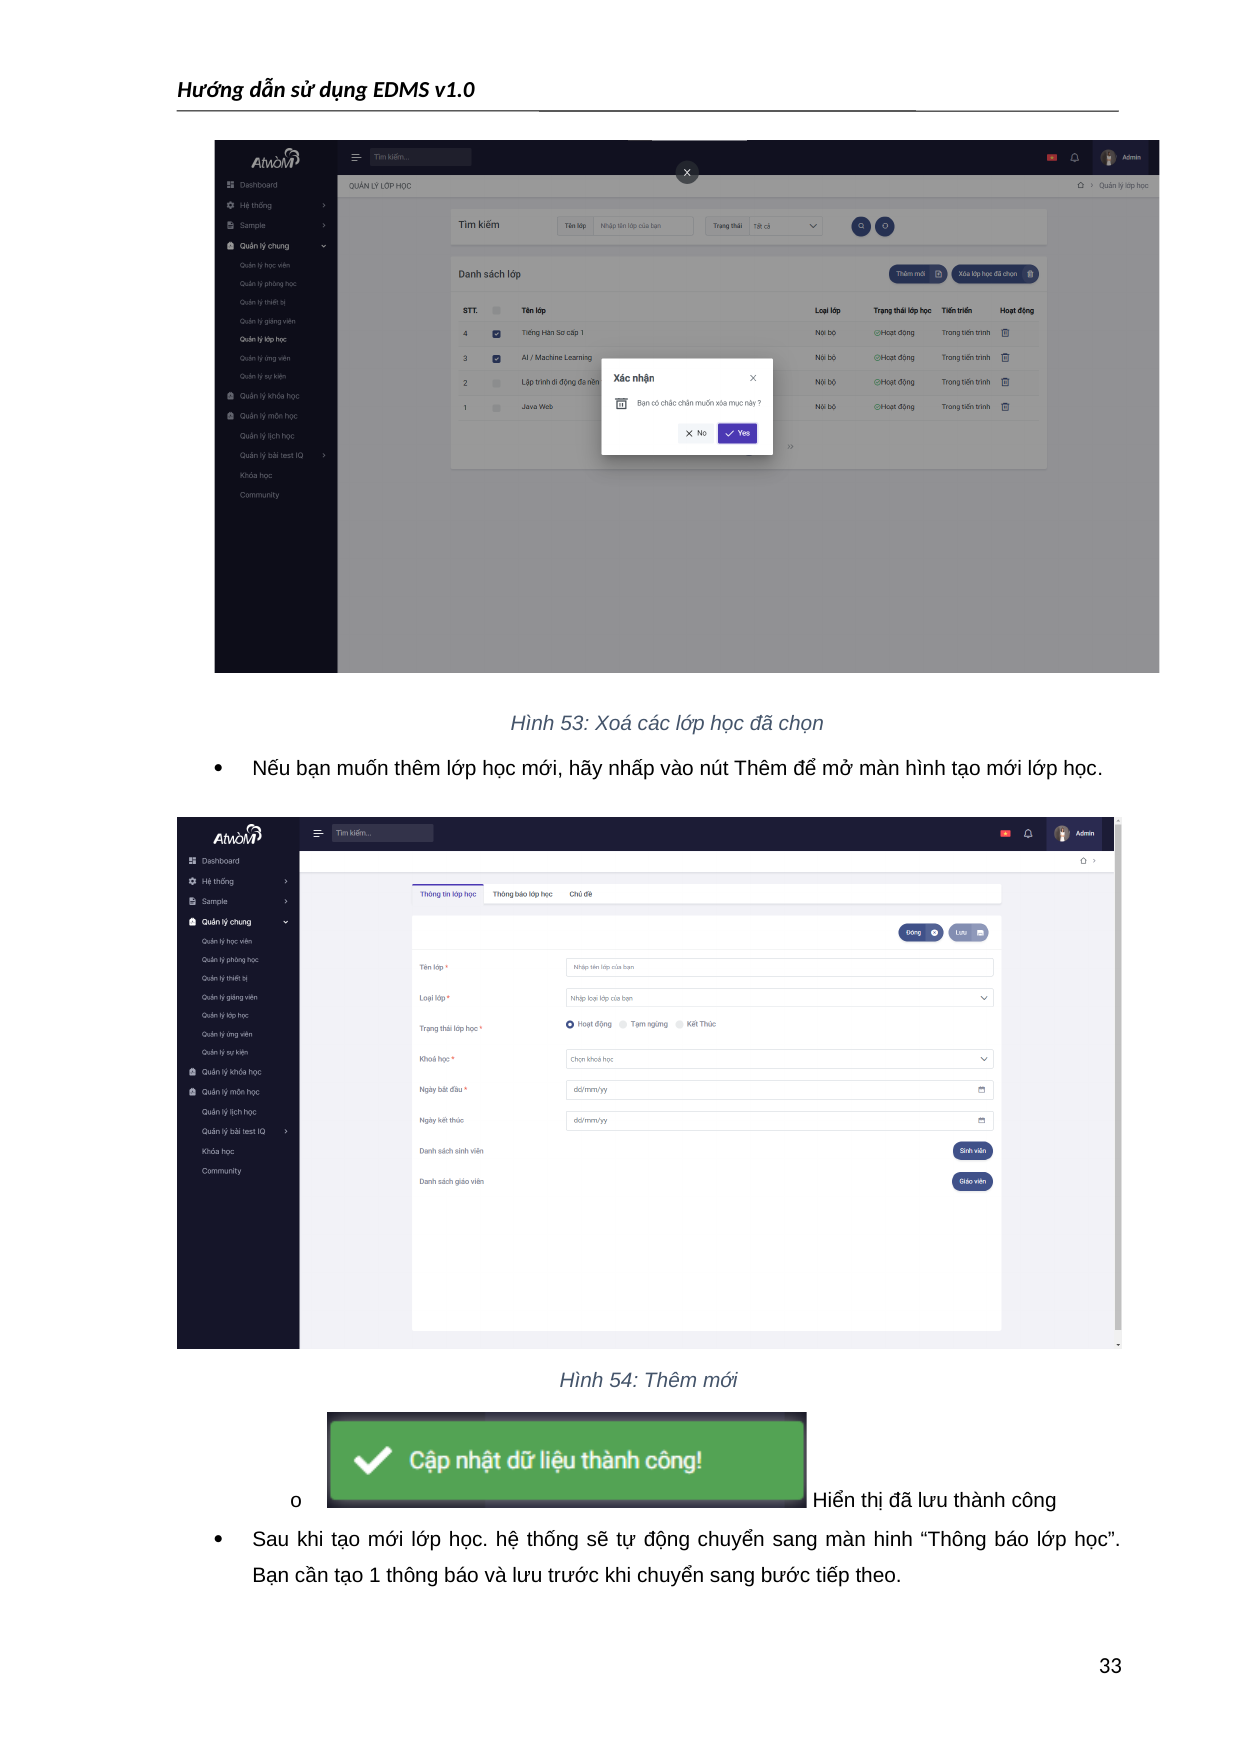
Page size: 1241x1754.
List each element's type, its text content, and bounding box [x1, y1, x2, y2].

list Sau khi tạo mới lớp học. hệ thống sẽ tự động chuyển sang màn hinh “Thông báo lớp học”. Bạn cần tạo 1 thông báo và lưu trước khi chuyển sang bước tiếp theo. [214, 1527, 1122, 1587]
picture [214, 140, 1160, 673]
text Hình 3.6.4 : Thêm mới [177, 1367, 1122, 1391]
list Nếu bạn muốn thêm lớp học mới, hãy nhấp vào nút Thêm để mở màn hình tạo mới lớp học. [214, 756, 1122, 780]
picture [177, 817, 1122, 1349]
picture [327, 1412, 807, 1508]
text Hình 3.6.3 : Xoá các lớp học đã chọn [214, 711, 1122, 735]
